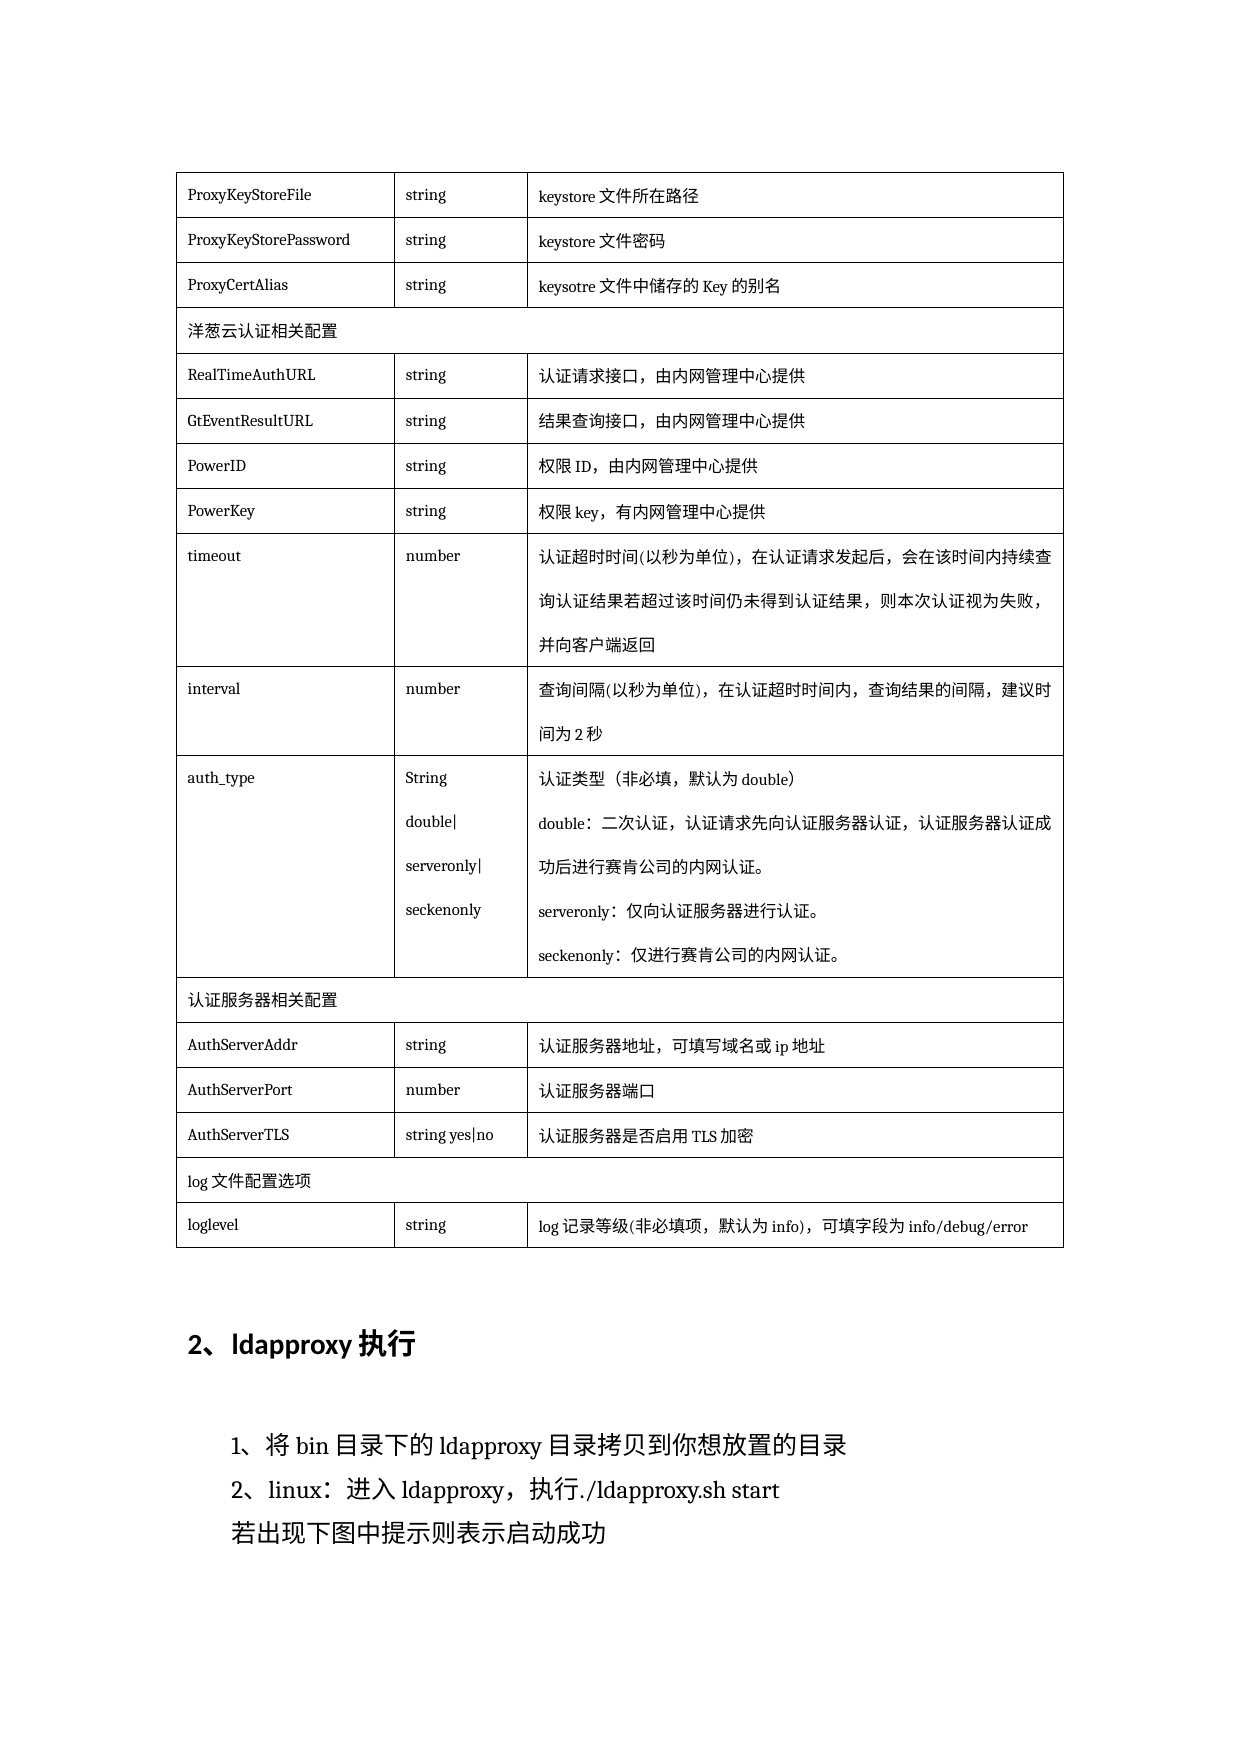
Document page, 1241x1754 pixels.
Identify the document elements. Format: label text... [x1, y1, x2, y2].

table_cell 认证请求接口，由内网管理中心提供 [528, 354, 1063, 397]
table_cell keysotre文件中储存的Key的别名 [528, 263, 1063, 307]
table_cell log记录等级(非必填项，默认为info)，可填字段为info/debug/error [528, 1203, 1063, 1247]
table_cell 结果查询接口，由内网管理中心提供 [528, 399, 1063, 443]
text 若出现下图中提示则表示启动成功 [187, 1509, 1053, 1553]
table_cell string [395, 1203, 527, 1247]
table_cell String double| serveronly| seckenonly [395, 756, 527, 977]
table_cell keystore文件密码 [528, 218, 1063, 262]
table_cell AuthServerTLS [177, 1113, 394, 1157]
table_cell AuthServerAddr [177, 1023, 394, 1067]
table_cell 认证服务器相关配置 [177, 978, 1063, 1022]
table_cell string [395, 173, 527, 217]
table_cell PowerID [177, 444, 394, 488]
table_cell string [395, 444, 527, 488]
table_cell number [395, 1068, 527, 1112]
table_cell GtEventResultURL [177, 399, 394, 443]
table_cell number [395, 534, 527, 666]
subtitle 2、ldapproxy执行 [187, 1319, 1053, 1363]
table_cell 认证服务器端口 [528, 1068, 1063, 1112]
table_cell log文件配置选项 [177, 1158, 1063, 1202]
table_cell 权限key，有内网管理中心提供 [528, 489, 1063, 533]
table_cell 认证服务器是否启用TLS加密 [528, 1113, 1063, 1157]
table_cell loglevel [177, 1203, 394, 1247]
text 1、将bin目录下的ldapproxy目录拷贝到你想放置的目录 [187, 1421, 1053, 1465]
table_cell ProxyKeyStoreFile [177, 173, 394, 217]
text 2、linux：进入ldapproxy，执行./ldapproxy.sh start [187, 1465, 1053, 1509]
table_cell ProxyCertAlias [177, 263, 394, 307]
table_cell auth_type [177, 756, 394, 977]
table_cell 认证超时时间(以秒为单位)，在认证请求发起后，会在该时间内持续查询认证结果若超过该时间仍未得到认证结果，则本次认证视为失败，并向客户端返回 [528, 534, 1063, 666]
table_cell string yes|no [395, 1113, 527, 1157]
table_cell string [395, 354, 527, 397]
table_cell 洋葱云认证相关配置 [177, 308, 1063, 352]
table_cell 认证类型（非必填，默认为double） double：二次认证，认证请求先向认证服务器认证，认证服务器认证成功后进行赛肯公司的内网认证。 serveronly：仅向认证服务器进行认证。 seckenonly：仅进行赛肯公司的内网认证。 [528, 756, 1063, 977]
table_cell ProxyKeyStorePassword [177, 218, 394, 262]
table_cell string [395, 218, 527, 262]
table_cell number [395, 667, 527, 755]
table_cell string [395, 399, 527, 443]
table_cell string [395, 1023, 527, 1067]
table_cell interval [177, 667, 394, 755]
table_cell keystore文件所在路径 [528, 173, 1063, 217]
table_cell string [395, 489, 527, 533]
table_cell 权限ID，由内网管理中心提供 [528, 444, 1063, 488]
table_cell PowerKey [177, 489, 394, 533]
table_cell string [395, 263, 527, 307]
table_cell AuthServerPort [177, 1068, 394, 1112]
table_cell RealTimeAuthURL [177, 354, 394, 397]
table_cell timeout [177, 534, 394, 666]
table_cell 认证服务器地址，可填写域名或ip地址 [528, 1023, 1063, 1067]
table_cell 查询间隔(以秒为单位)，在认证超时时间内，查询结果的间隔，建议时间为2秒 [528, 667, 1063, 755]
